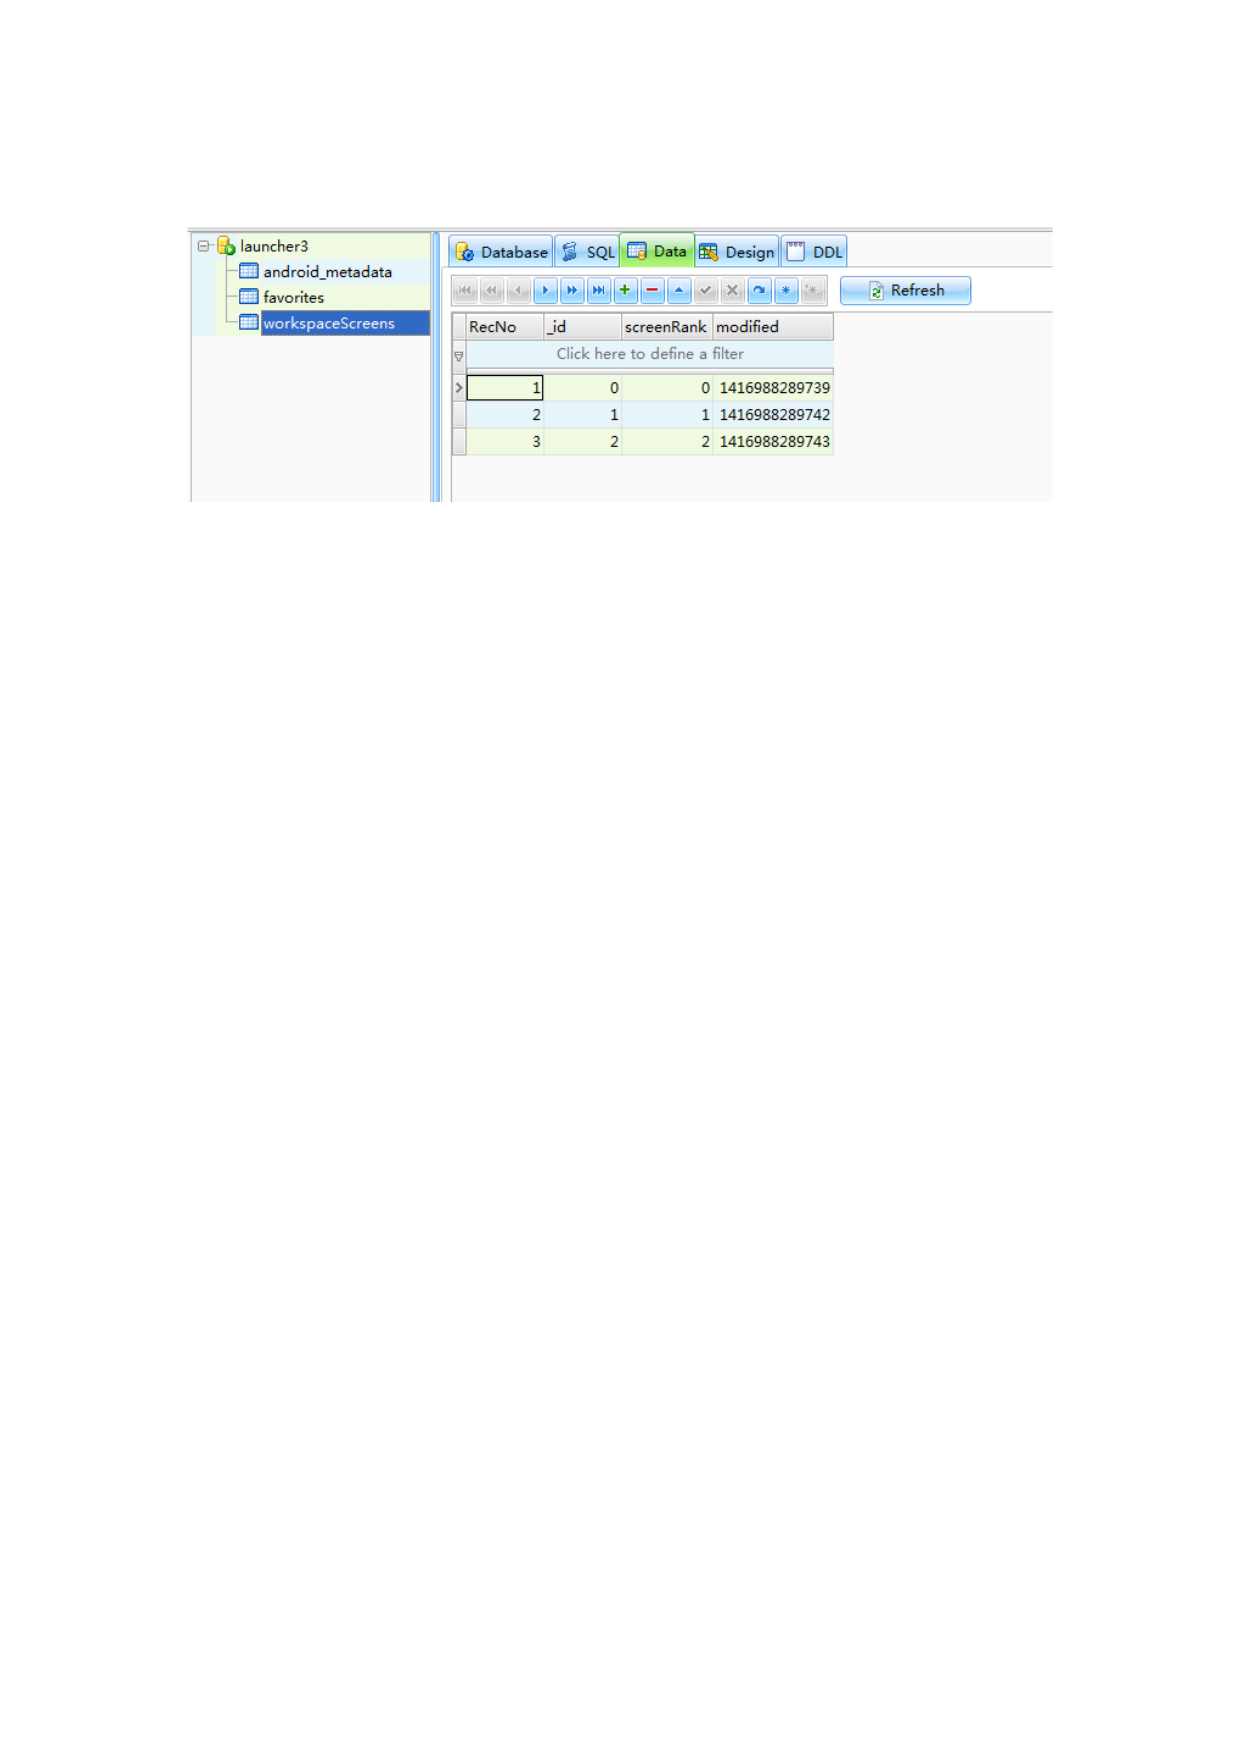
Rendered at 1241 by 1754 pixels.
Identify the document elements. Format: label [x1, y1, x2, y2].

picture [187, 227, 1053, 502]
